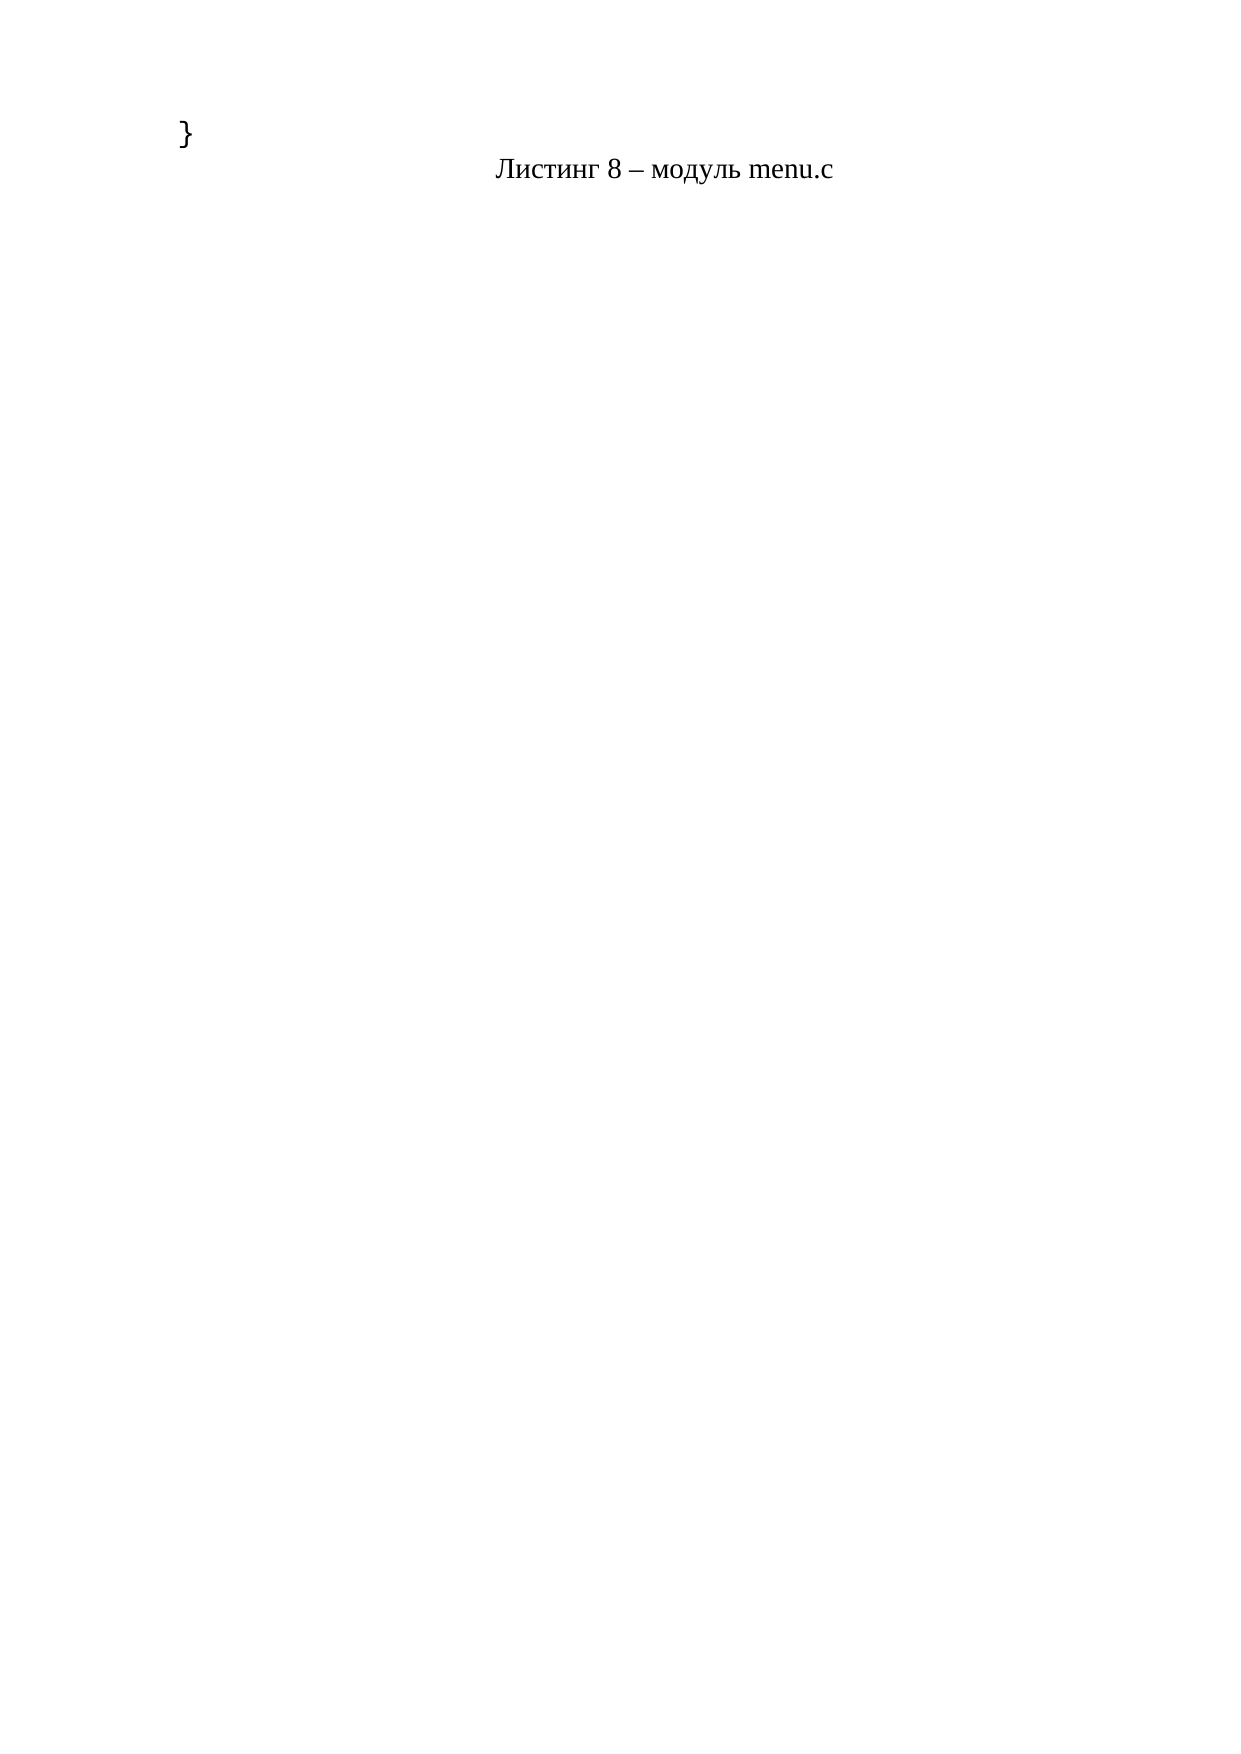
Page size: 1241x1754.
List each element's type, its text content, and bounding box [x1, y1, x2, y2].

text Листинг 8 – модуль menu.c [177, 151, 1152, 185]
text } [177, 118, 1152, 151]
